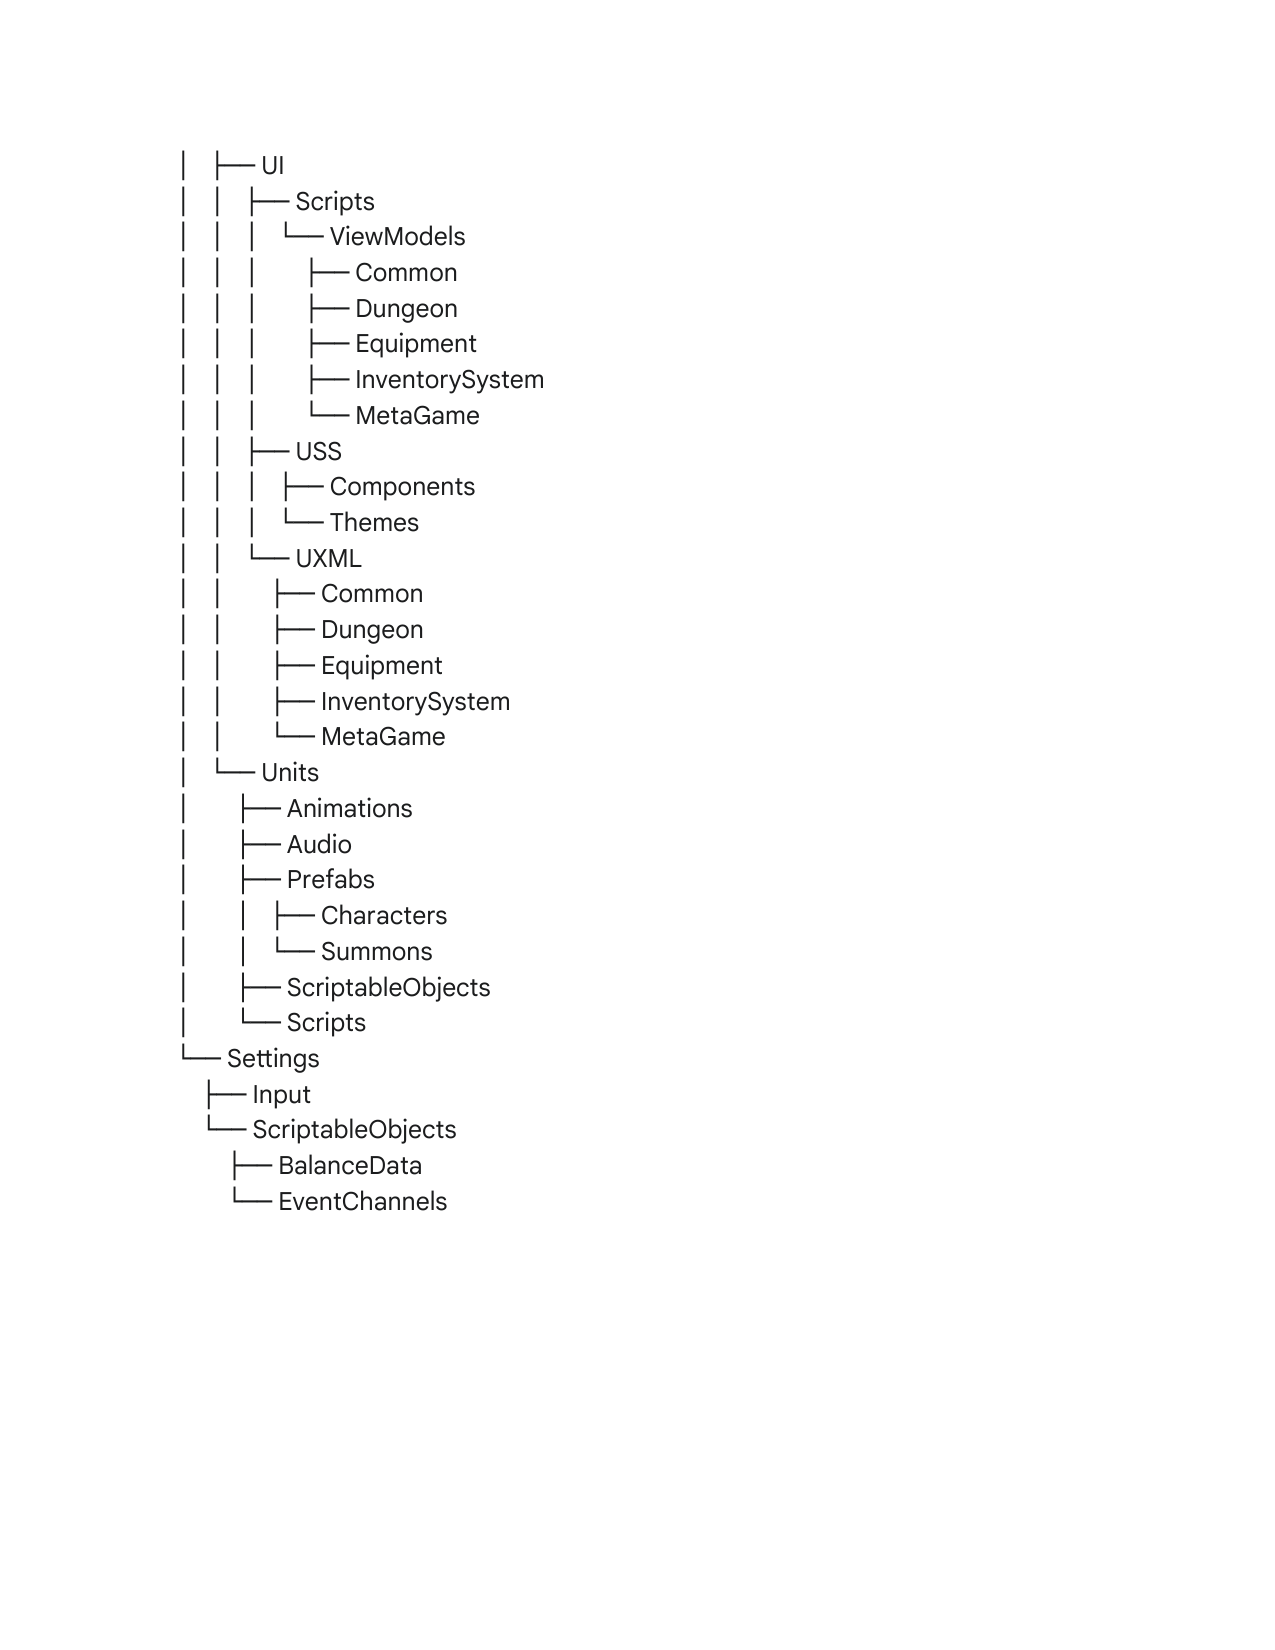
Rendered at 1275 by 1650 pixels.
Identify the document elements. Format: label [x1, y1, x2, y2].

text [150, 150, 1125, 1247]
